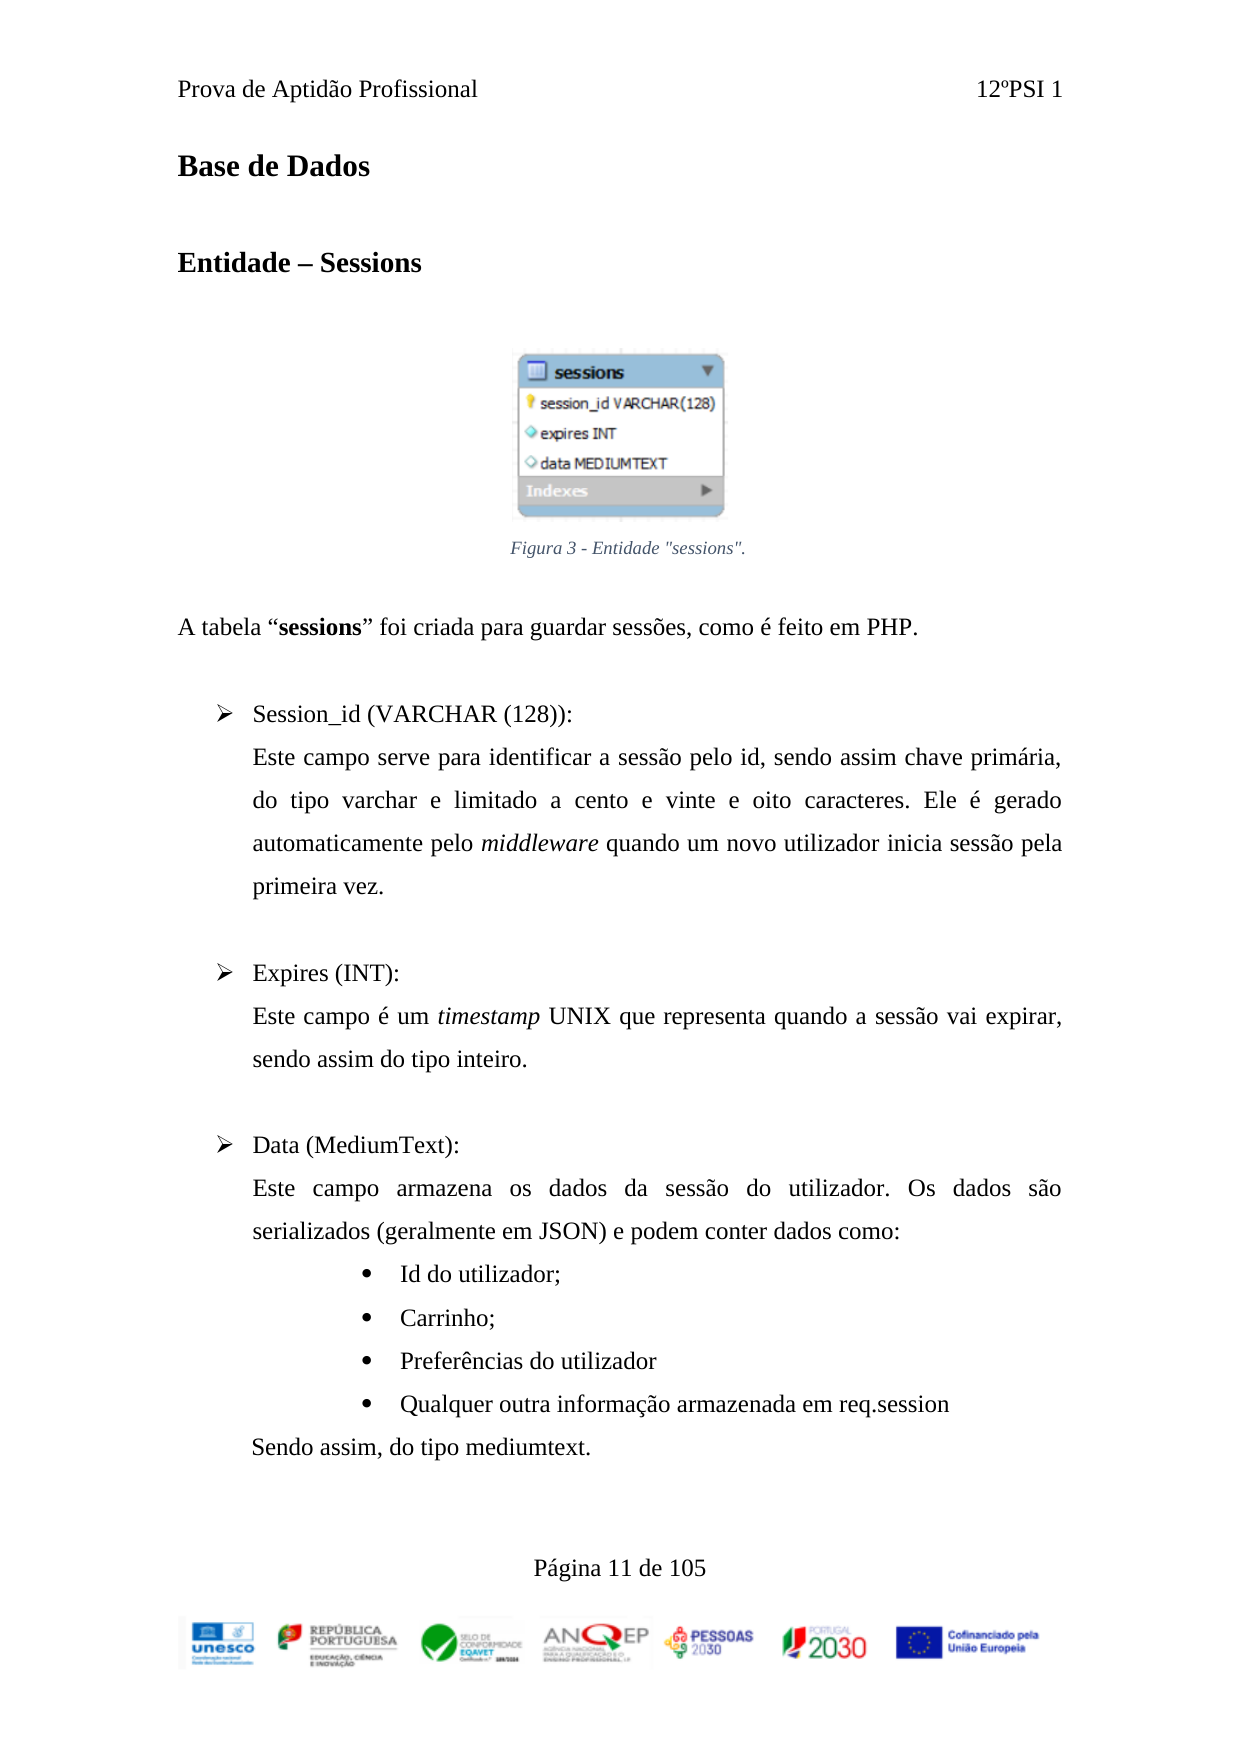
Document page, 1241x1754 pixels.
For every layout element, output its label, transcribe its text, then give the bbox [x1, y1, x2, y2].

list Session_id (VARCHAR (128)): [215, 699, 1063, 728]
list Expires (INT): [215, 958, 1063, 986]
subtitle Base de Dados [177, 148, 1063, 183]
list Data (MediumText): [215, 1130, 1063, 1159]
picture [512, 348, 729, 522]
list Carrinho; [362, 1303, 1063, 1331]
text A tabela “sessions” foi criada para guardar sessões, como é feito em PHP. [177, 612, 1063, 641]
text Entidade – Sessions [177, 245, 1063, 278]
list Este campo serve para identificar a sessão pelo id, sendo assim chave primária, do tipo varchar e limitado a cento e vinte e oito caracteres. Ele é gerado automaticamente pelo middleware quando um novo utilizador inicia sessão pela primeira vez. [252, 742, 1063, 900]
list Preferências do utilizador [362, 1346, 1063, 1374]
picture [177, 1615, 1084, 1677]
list Qualquer outra informação armazenada em req.session [362, 1389, 1063, 1418]
text Sendo assim, do tipo mediumtext. [251, 1432, 1063, 1461]
list Este campo é um timestamp UNIX que representa quando a sessão vai expirar, sendo assim do tipo inteiro. [252, 1001, 1063, 1073]
list Id do utilizador; [362, 1259, 1063, 1288]
list Este campo armazena os dados da sessão do utilizador. Os dados são serializados (geralmente em JSON) e podem conter dados como: [252, 1173, 1063, 1245]
